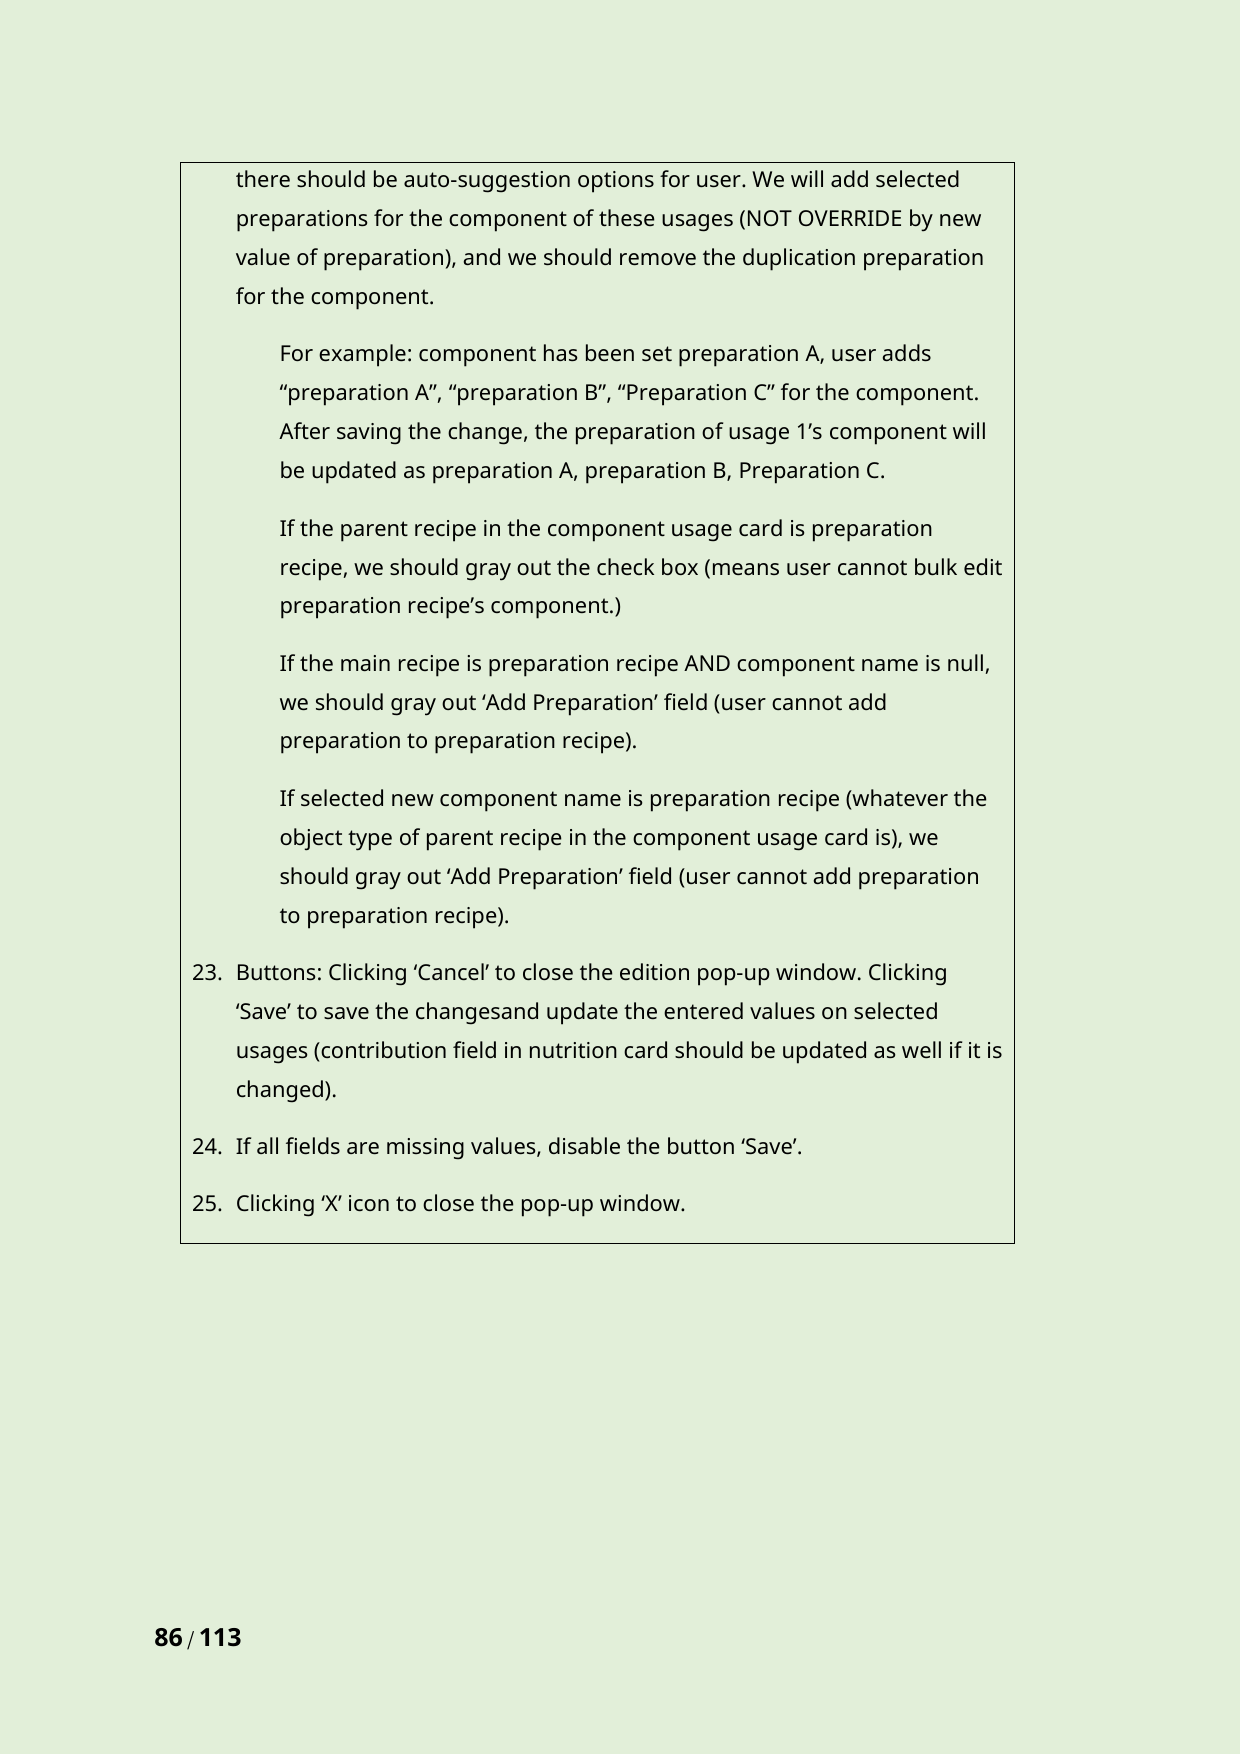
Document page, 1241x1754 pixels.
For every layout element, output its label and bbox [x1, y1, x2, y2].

table_cell [181, 163, 1014, 1243]
